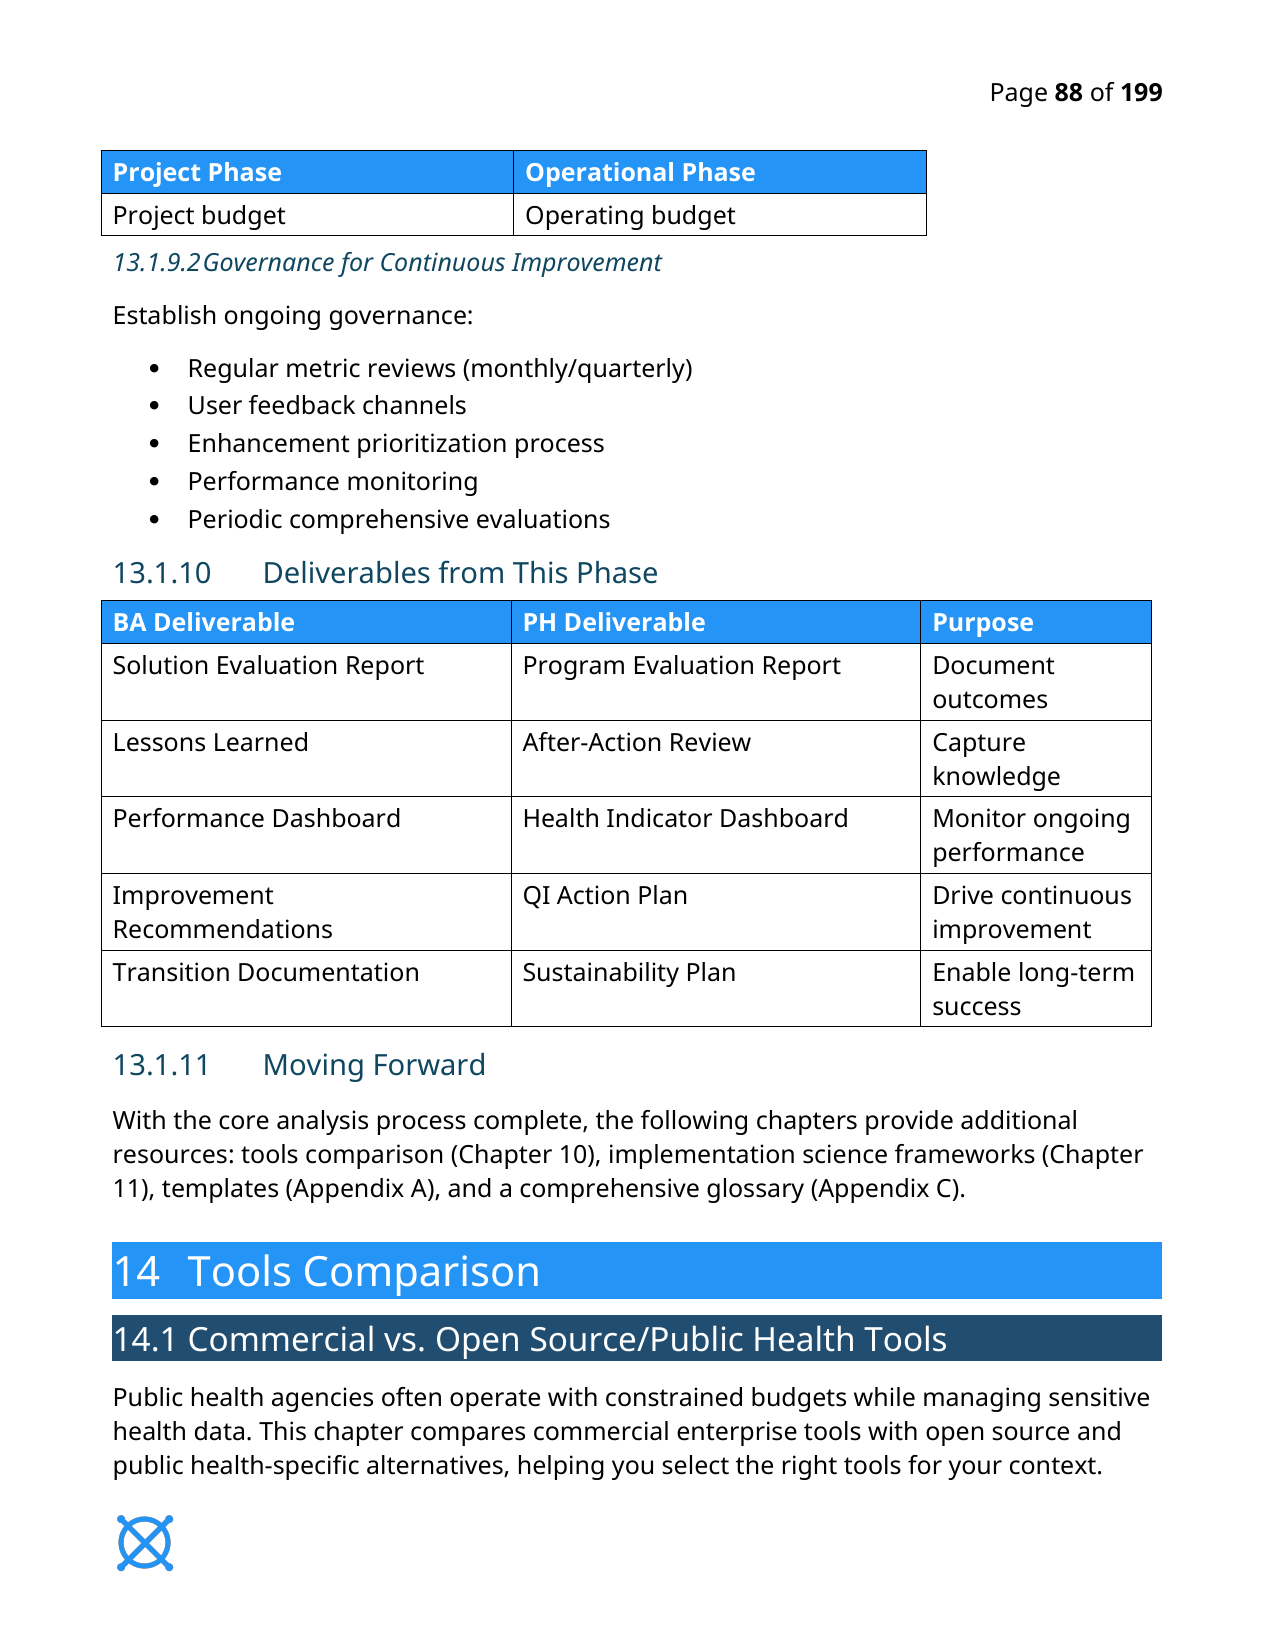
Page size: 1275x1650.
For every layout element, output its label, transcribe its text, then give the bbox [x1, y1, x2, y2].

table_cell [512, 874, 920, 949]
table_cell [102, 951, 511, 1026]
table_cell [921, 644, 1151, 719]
list Regular metric reviews (monthly/quarterly) [150, 350, 1162, 384]
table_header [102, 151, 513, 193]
subtitle Moving Forward [112, 1044, 1162, 1083]
text With the core analysis process complete, the following chapters provide additional resources: tools comparison (Chapter 10), implementation science frameworks (Chapter 11), templates (Appendix A), and a comprehensive glossary (Appendix C). [112, 1102, 1162, 1204]
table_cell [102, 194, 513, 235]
list Enhancement prioritization process [150, 426, 1162, 460]
picture [112, 1511, 177, 1575]
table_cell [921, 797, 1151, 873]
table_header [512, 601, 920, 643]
list User feedback channels [150, 388, 1162, 422]
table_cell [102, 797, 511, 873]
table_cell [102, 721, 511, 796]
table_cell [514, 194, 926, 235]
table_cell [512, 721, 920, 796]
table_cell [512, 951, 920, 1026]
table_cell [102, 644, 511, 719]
subtitle Tools Comparison [112, 1242, 1162, 1299]
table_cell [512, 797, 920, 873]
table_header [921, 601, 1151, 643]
text Public health agencies often operate with constrained budgets while managing sensitive health data. This chapter compares commercial enterprise tools with open source and public health-specific alternatives, helping you select the right tools for your context. [112, 1379, 1162, 1482]
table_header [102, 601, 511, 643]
subtitle Deliverables from This Phase [112, 552, 1162, 592]
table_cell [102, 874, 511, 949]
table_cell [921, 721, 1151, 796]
subtitle Governance for Continuous Improvement [112, 244, 1162, 279]
text Establish ongoing governance: [112, 297, 1162, 331]
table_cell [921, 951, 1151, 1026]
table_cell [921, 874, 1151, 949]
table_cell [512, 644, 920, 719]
list Periodic comprehensive evaluations [150, 501, 1162, 536]
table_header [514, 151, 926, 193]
list Performance monitoring [150, 464, 1162, 498]
subtitle Commercial vs. Open Source/Public Health Tools [112, 1315, 1162, 1361]
